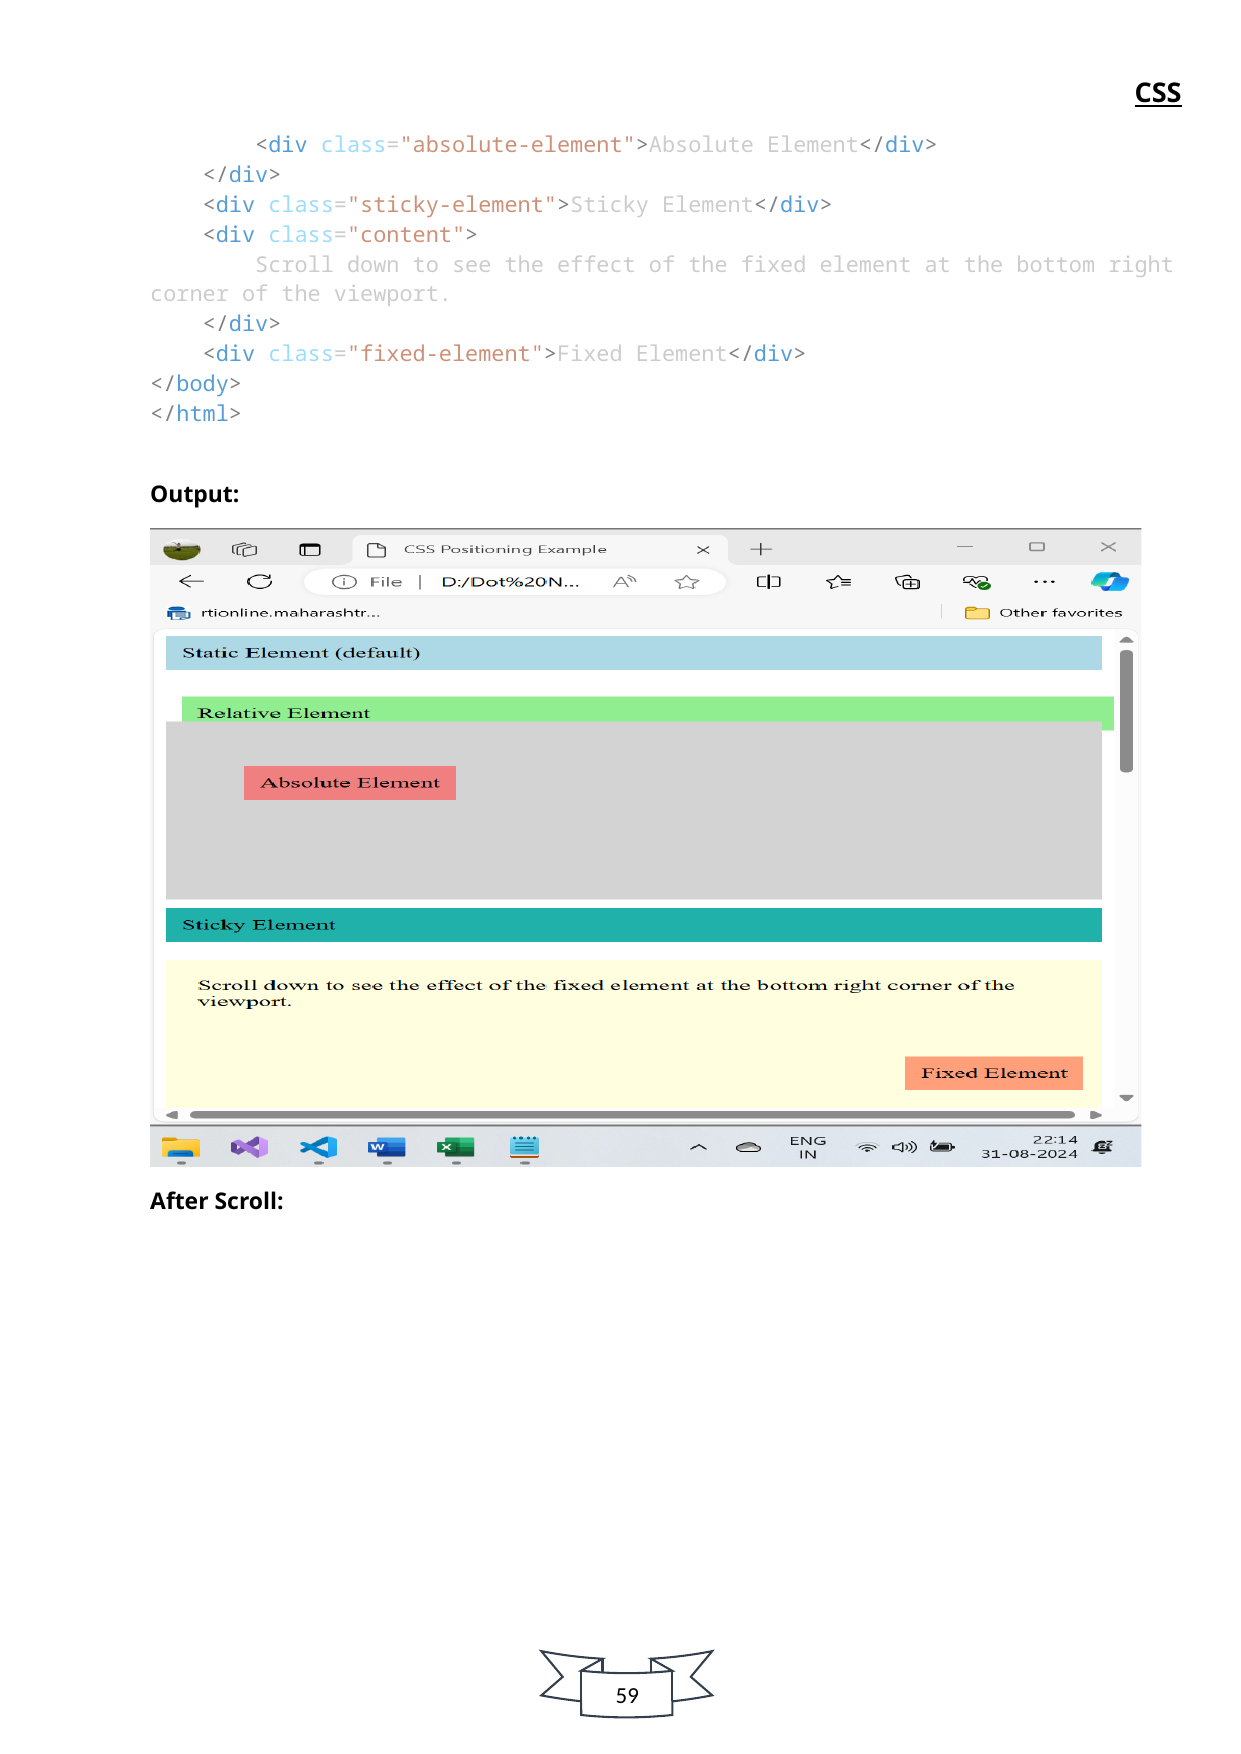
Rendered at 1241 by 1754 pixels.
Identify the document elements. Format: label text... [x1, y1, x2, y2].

text <div class="fixed-element">Fixed Element</div> [150, 338, 1181, 368]
picture [150, 528, 1142, 1167]
text Scroll down to see the effect of the fixed element at the bottom right corner of the viewport. [150, 248, 1181, 308]
text <div class="absolute-element">Absolute Element</div> [150, 129, 1181, 159]
text Output: [150, 478, 1181, 509]
text <div class="content"> [150, 219, 1181, 248]
text </div> [150, 159, 1181, 189]
text </body> [150, 368, 1181, 397]
text </div> [150, 308, 1181, 338]
text </html> [150, 397, 1181, 427]
text After Scroll: [150, 1185, 1181, 1216]
text <div class="sticky-element">Sticky Element</div> [150, 189, 1181, 219]
